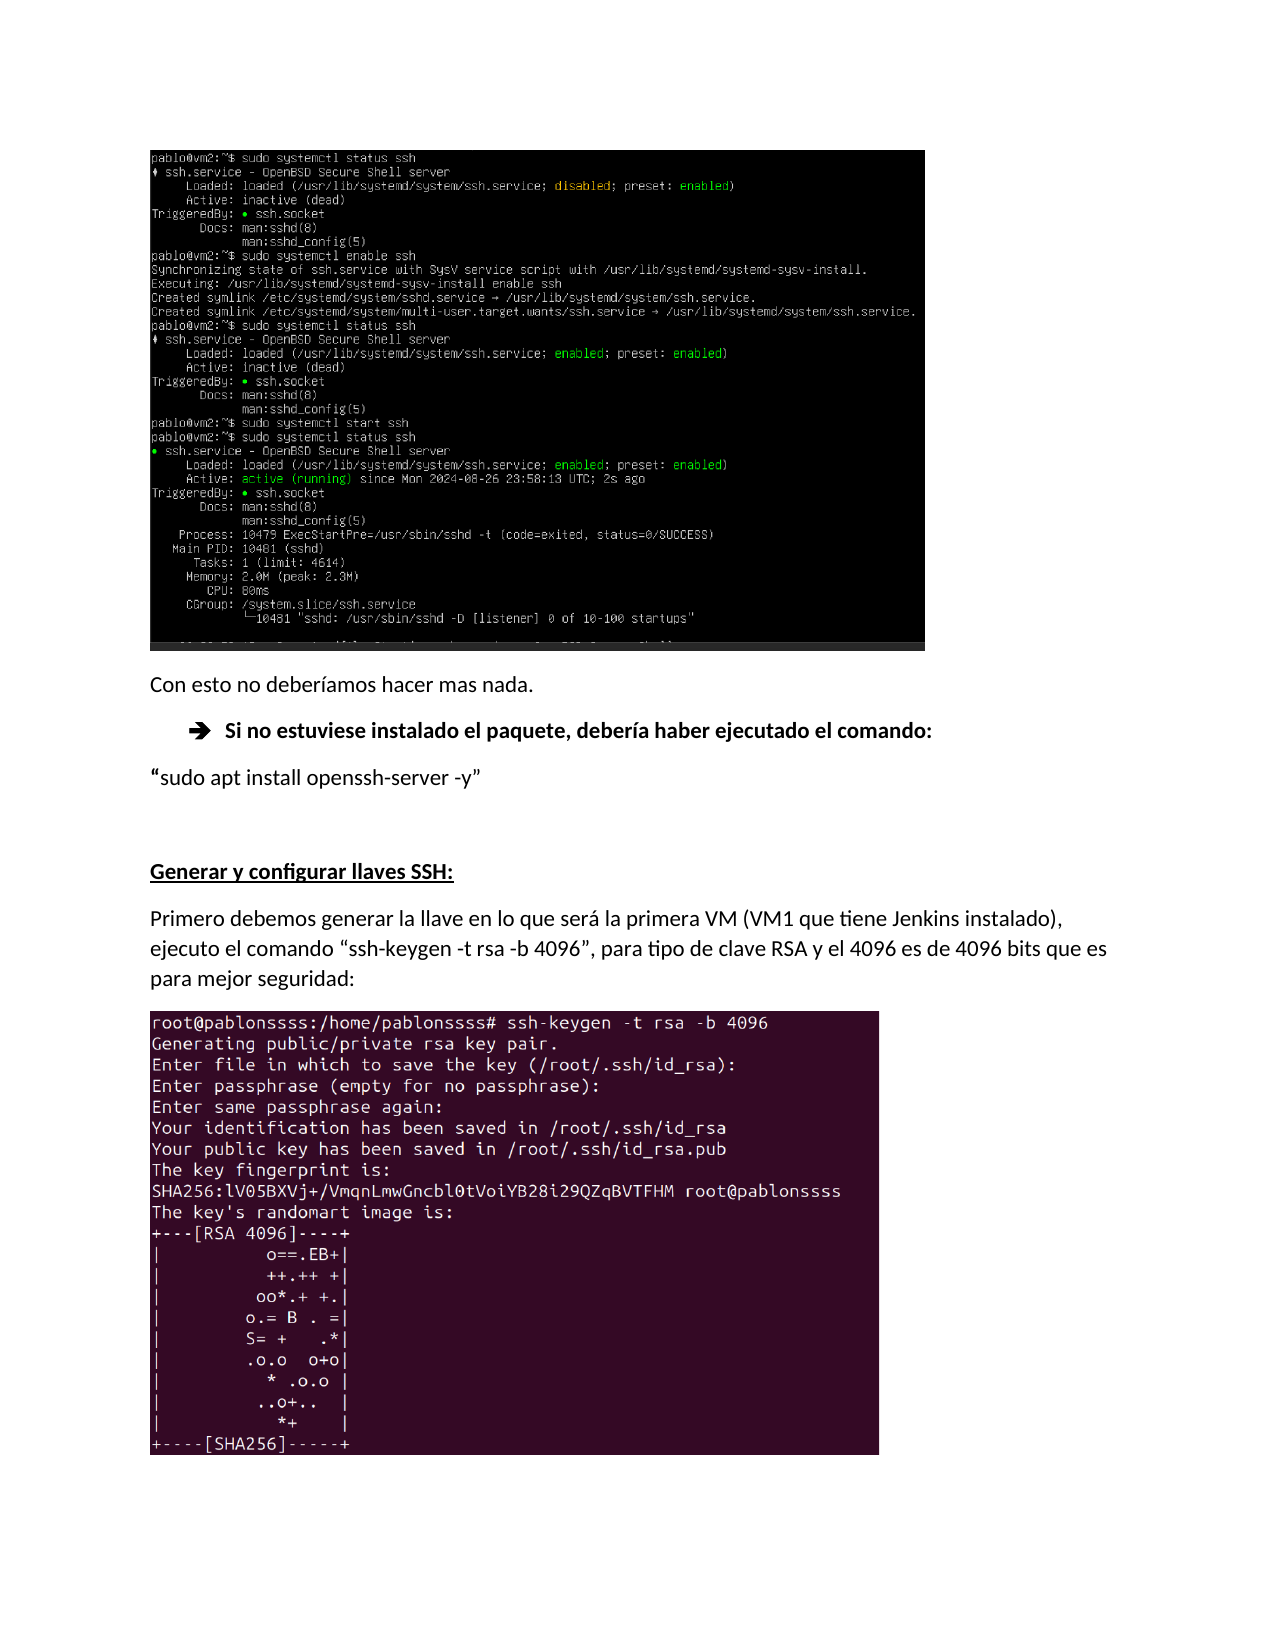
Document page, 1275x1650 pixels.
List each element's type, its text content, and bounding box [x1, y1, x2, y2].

text Primero debemos generar la llave en lo que será la primera VM (VM1 que tiene Jenkins instalado), ejecuto el comando “ssh-keygen -t rsa -b 4096”, para tipo de clave RSA y el 4096 es de 4096 bits que es para mejor seguridad: [150, 904, 1125, 992]
text “sudo apt install openssh-server -y” [150, 763, 1125, 791]
text Generar y configurar llaves SSH: [150, 857, 1125, 885]
picture [150, 1011, 880, 1455]
text Con esto no deberíamos hacer mas nada. [150, 670, 1125, 698]
list Si no estuviese instalado el paquete, debería haber ejecutado el comando: [187, 717, 1125, 744]
picture [150, 150, 925, 651]
